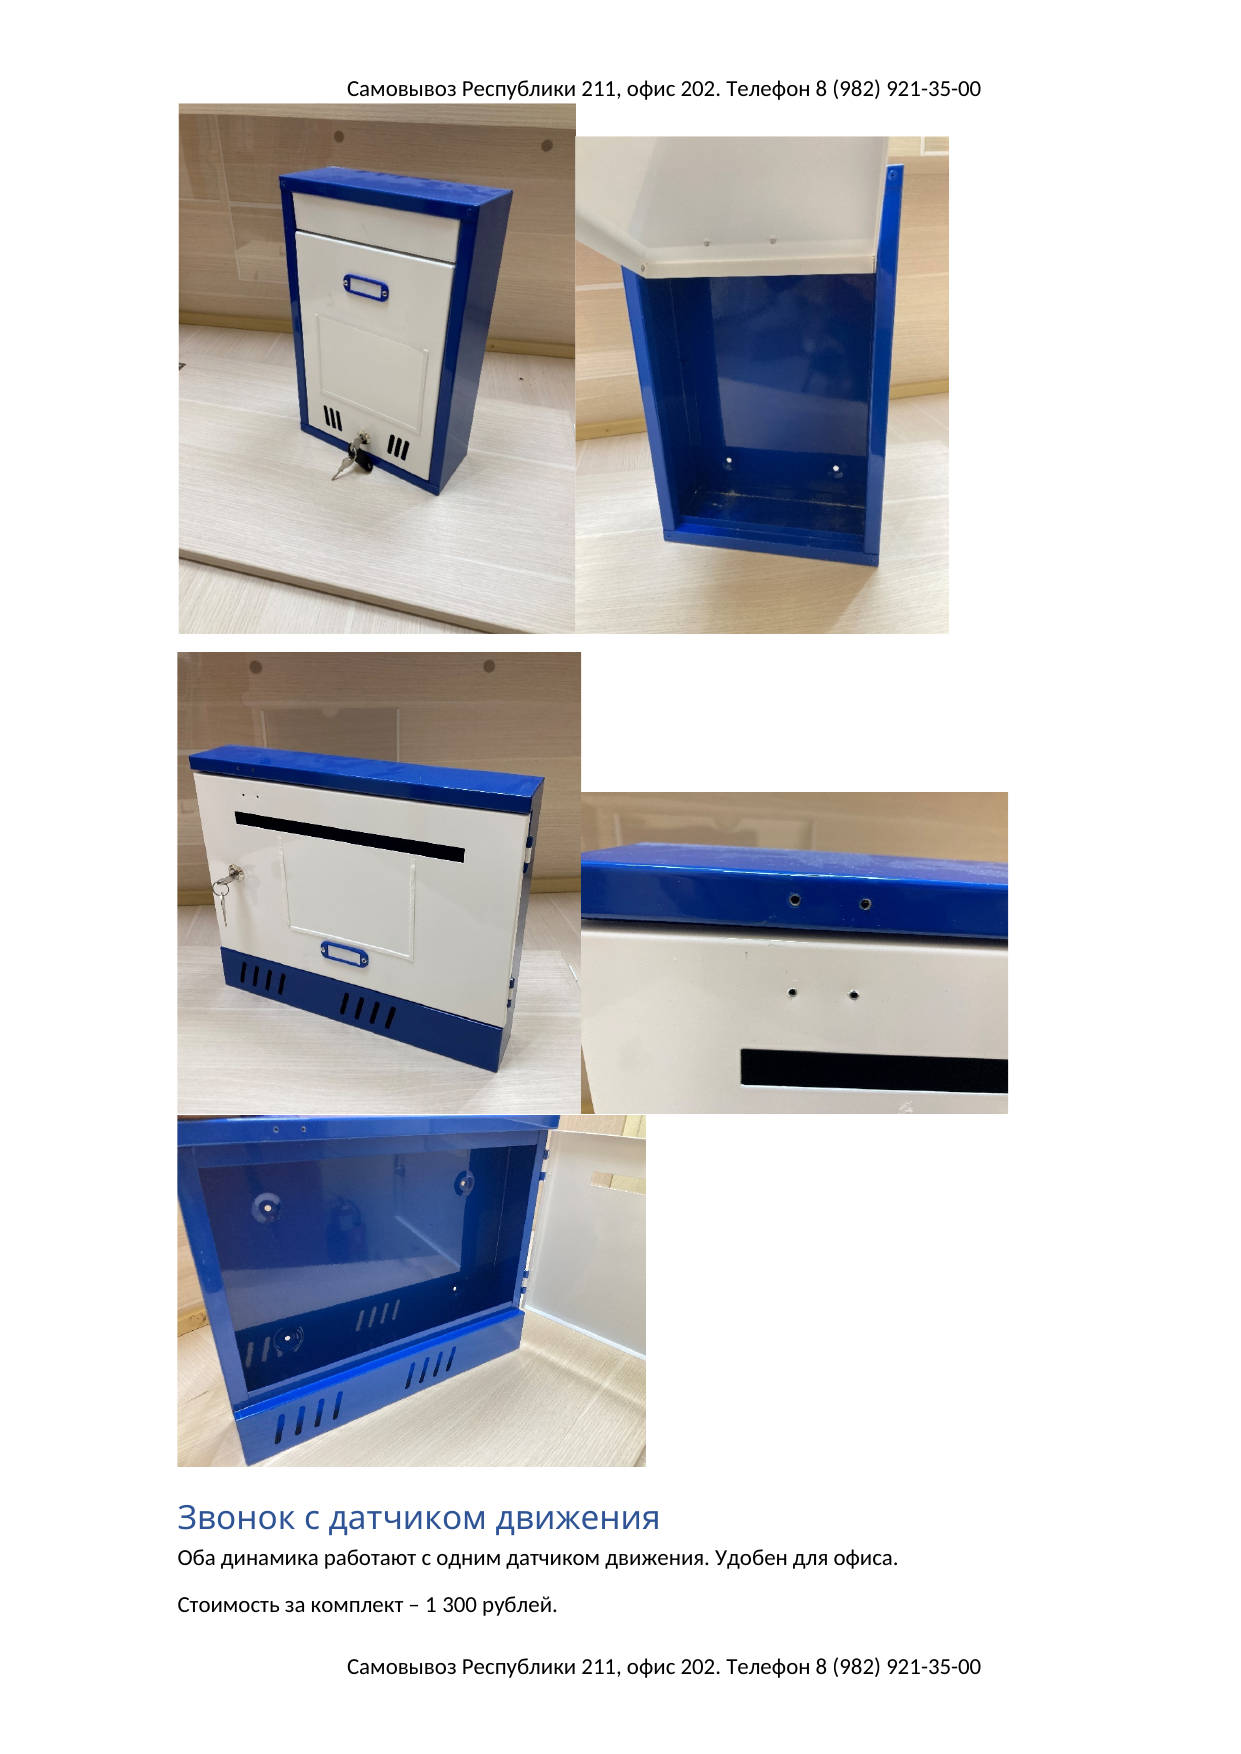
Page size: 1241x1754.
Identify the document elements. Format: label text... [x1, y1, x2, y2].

picture [576, 137, 949, 633]
picture [177, 652, 1009, 1114]
subtitle Звонок с датчиком движения [177, 1494, 1152, 1539]
text Стоимость за комплект – 1 300 рублей. [177, 1590, 1152, 1618]
picture [179, 104, 576, 633]
picture [177, 1115, 646, 1467]
text Оба динамика работают с одним датчиком движения. Удобен для офиса. [177, 1543, 1152, 1571]
